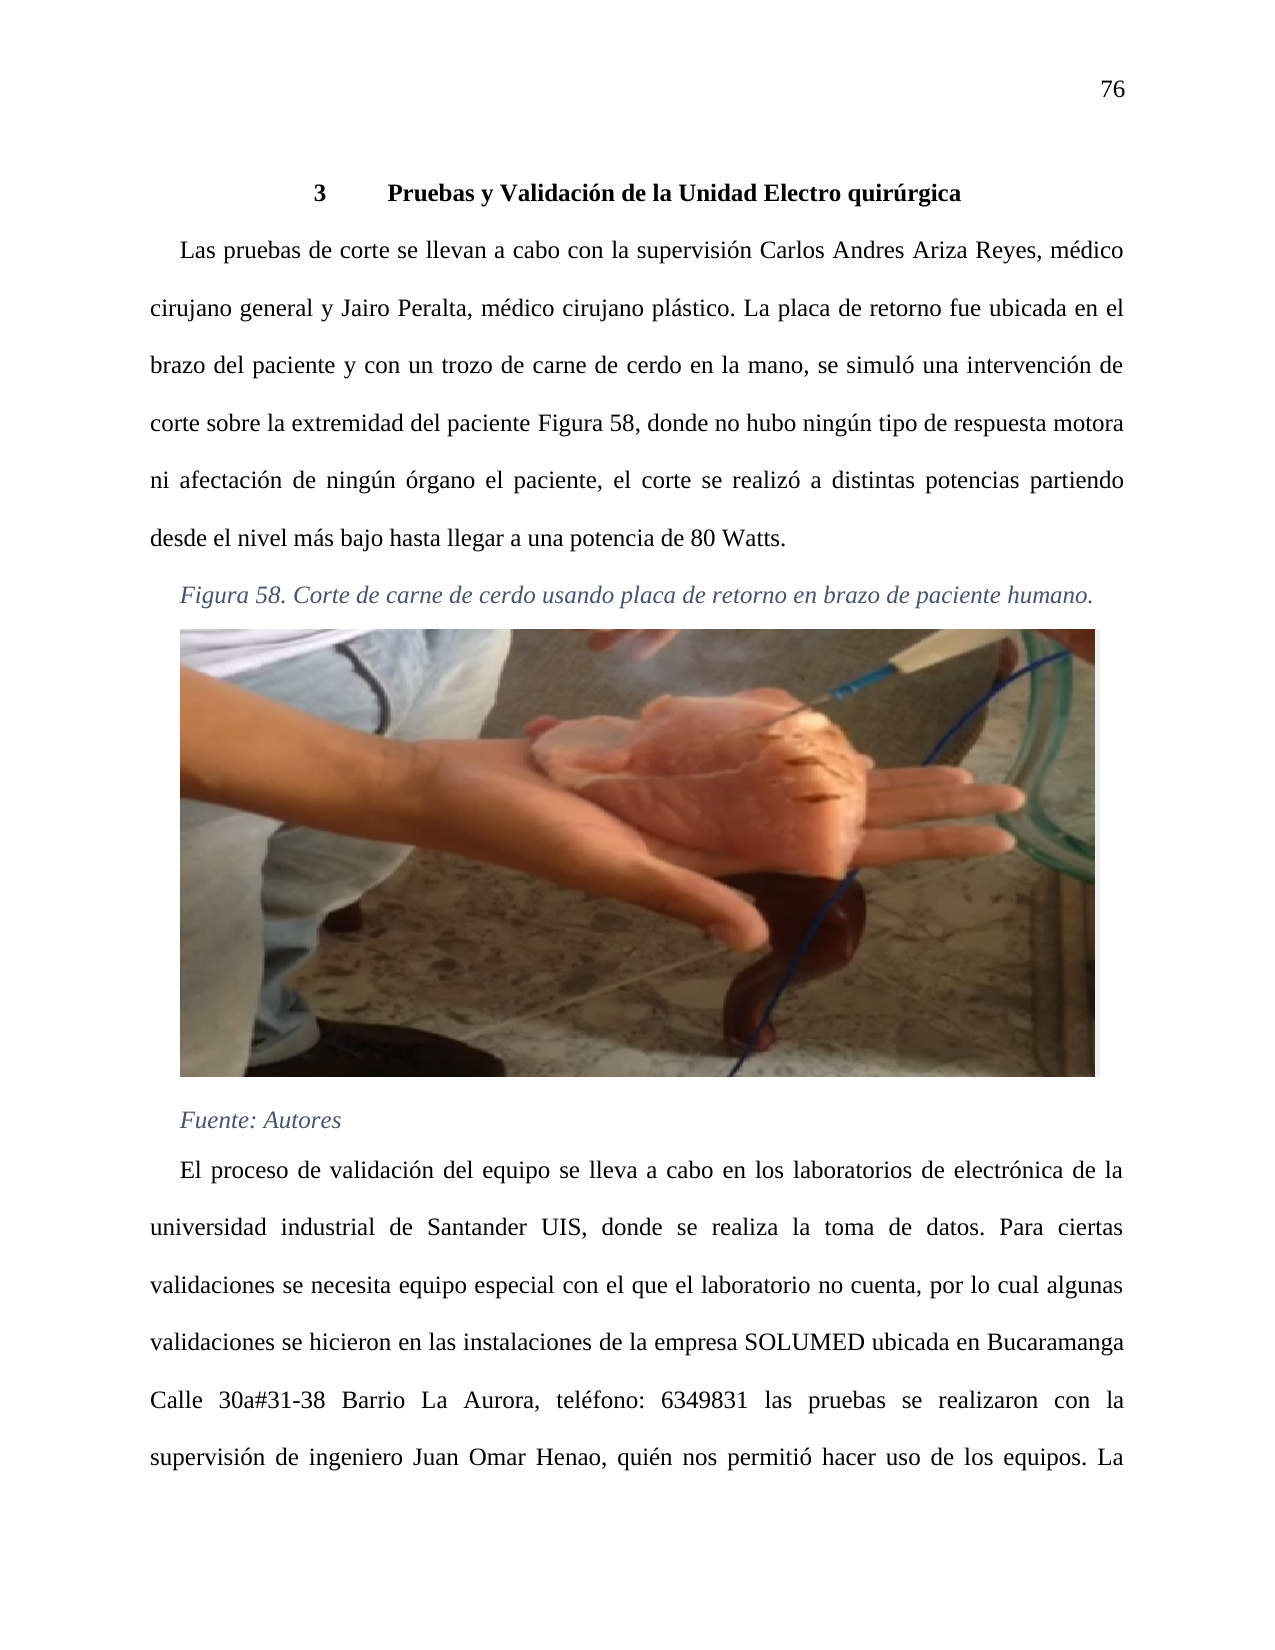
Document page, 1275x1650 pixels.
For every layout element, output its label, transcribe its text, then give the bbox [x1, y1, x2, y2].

text Figura 58. Corte de carne de cerdo usando placa de retorno en brazo de paciente humano. [150, 580, 1125, 609]
text Las pruebas de corte se llevan a cabo con la supervisión Carlos Andres Ariza Reyes, médico cirujano general y Jairo Peralta, médico cirujano plástico. La placa de retorno fue ubicada en el brazo del paciente y con un trozo de carne de cerdo en la mano, se simuló una intervención de corte sobre la extremidad del paciente Figura 58, donde no hubo ningún tipo de respuesta motora ni afectación de ningún órgano el paciente, el corte se realizó a distintas potencias partiendo desde el nivel más bajo hasta llegar a una potencia de 80 Watts. [150, 235, 1125, 551]
subtitle Pruebas y Validación de la Unidad Electro quirúrgica [150, 178, 1125, 206]
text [150, 1155, 1125, 1471]
text Fuente: Autores [150, 1105, 1125, 1134]
picture [179, 629, 1101, 1077]
